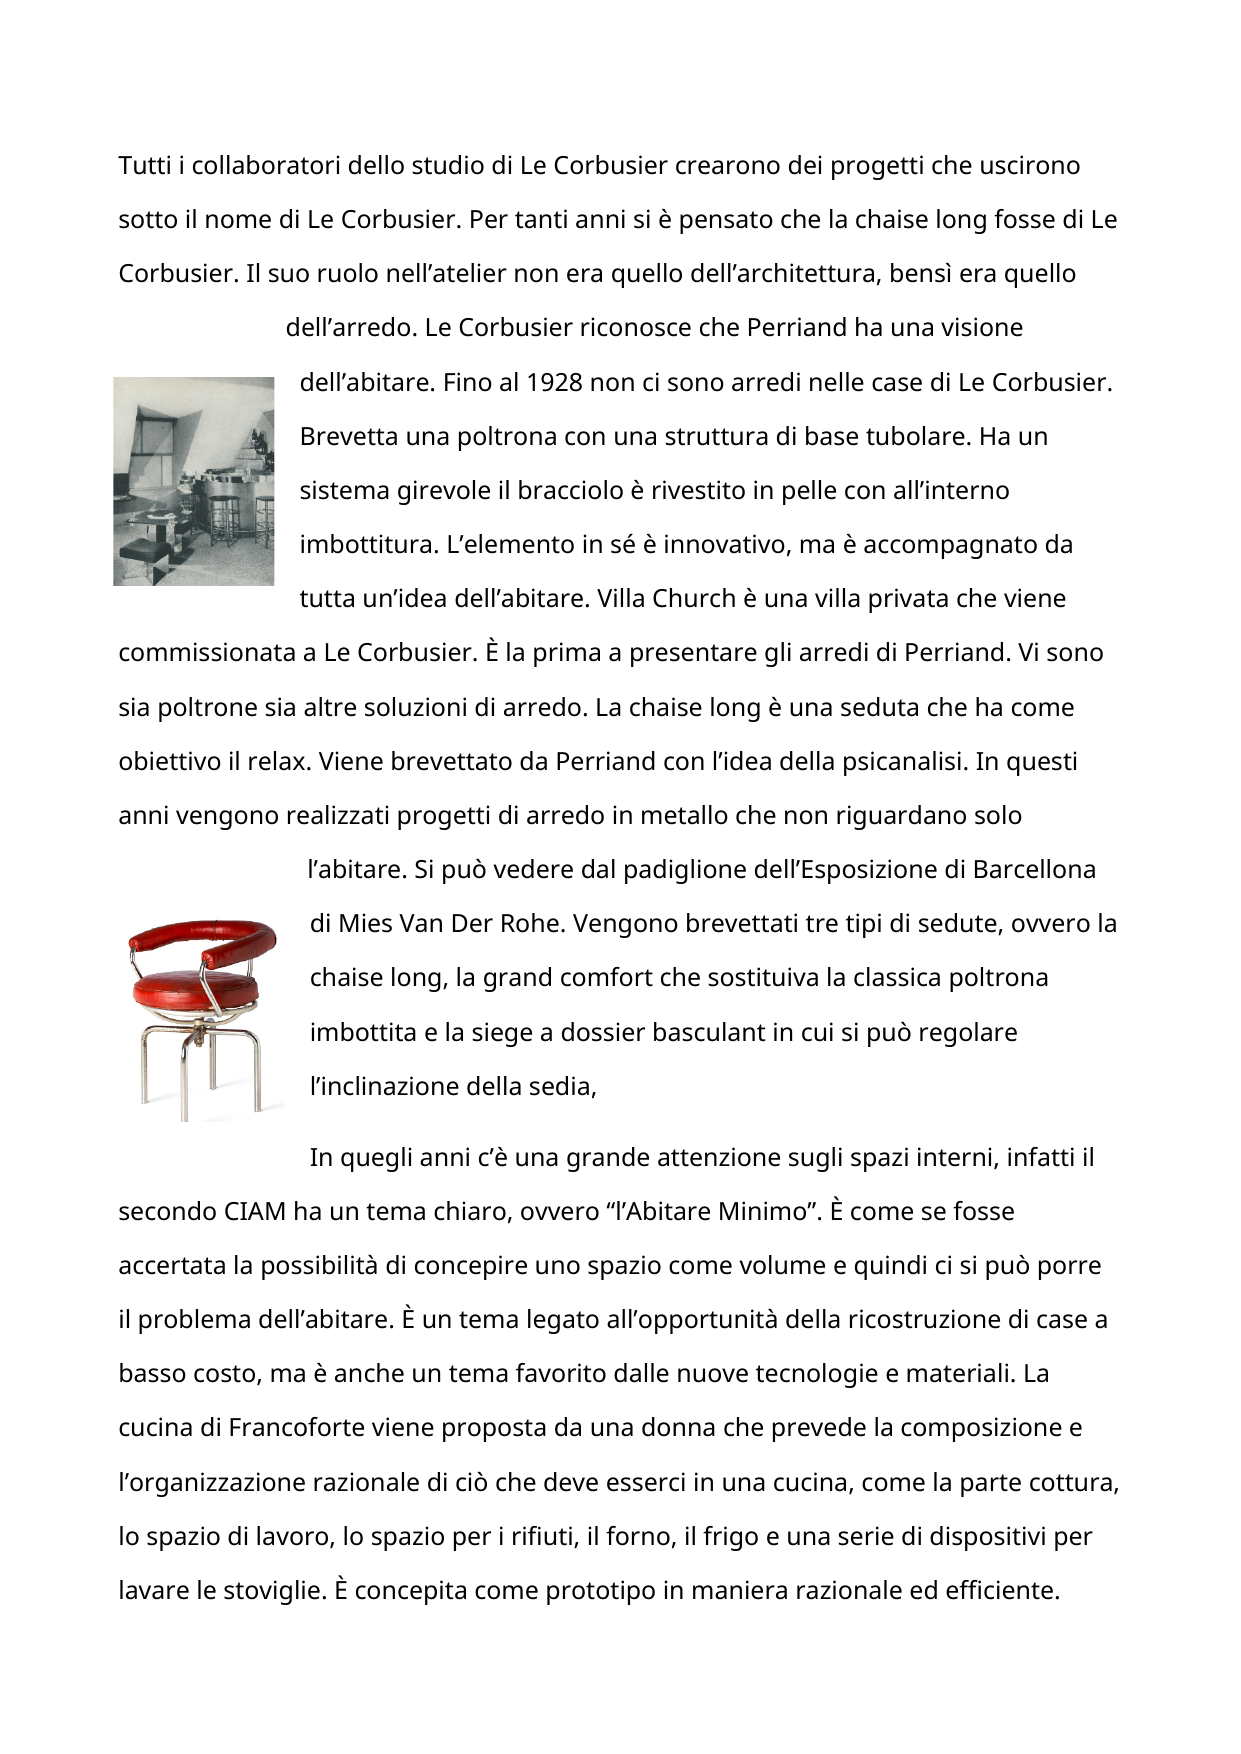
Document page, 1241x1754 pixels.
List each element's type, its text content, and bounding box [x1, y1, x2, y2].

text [118, 1139, 1122, 1618]
text Tutti i collaboratori dello studio di Le Corbusier crearono dei progetti che uscirono sotto il nome di Le Corbusier. Per tanti anni si è pensato che la chaise long fosse di Le Corbusier. Il suo ruolo nell’atelier non era quello dell’architettura, bensì era quello dell’arredo. Le Corbusier riconosce che Perriand ha una visione dell’abitare. Fino al 1928 non ci sono arredi nelle case di Le Corbusier. Brevetta una poltrona con una struttura di base tubolare. Ha un sistema girevole il bracciolo è rivestito in pelle con all’interno imbottitura. L’elemento in sé è innovativo, ma è accompagnato da tutta un’idea dell’abitare. Villa Church è una villa privata che viene commissionata a Le Corbusier. È la prima a presentare gli arredi di Perriand. Vi sono sia poltrone sia altre soluzioni di arredo. La chaise long è una seduta che ha come obiettivo il relax. Viene brevettato da Perriand con l’idea della psicanalisi. In questi anni vengono realizzati progetti di arredo in metallo che non riguardano solo l’abitare. Si può vedere dal padiglione dell’Esposizione di Barcellona di Mies Van Der Rohe. Vengono brevettati tre tipi di sedute, ovvero la chaise long, la grand comfort che sostituiva la classica poltrona imbottita e la siege a dossier basculant in cui si può regolare l’inclinazione della sedia, [118, 148, 1122, 1114]
picture [111, 377, 275, 584]
picture [103, 907, 285, 1120]
